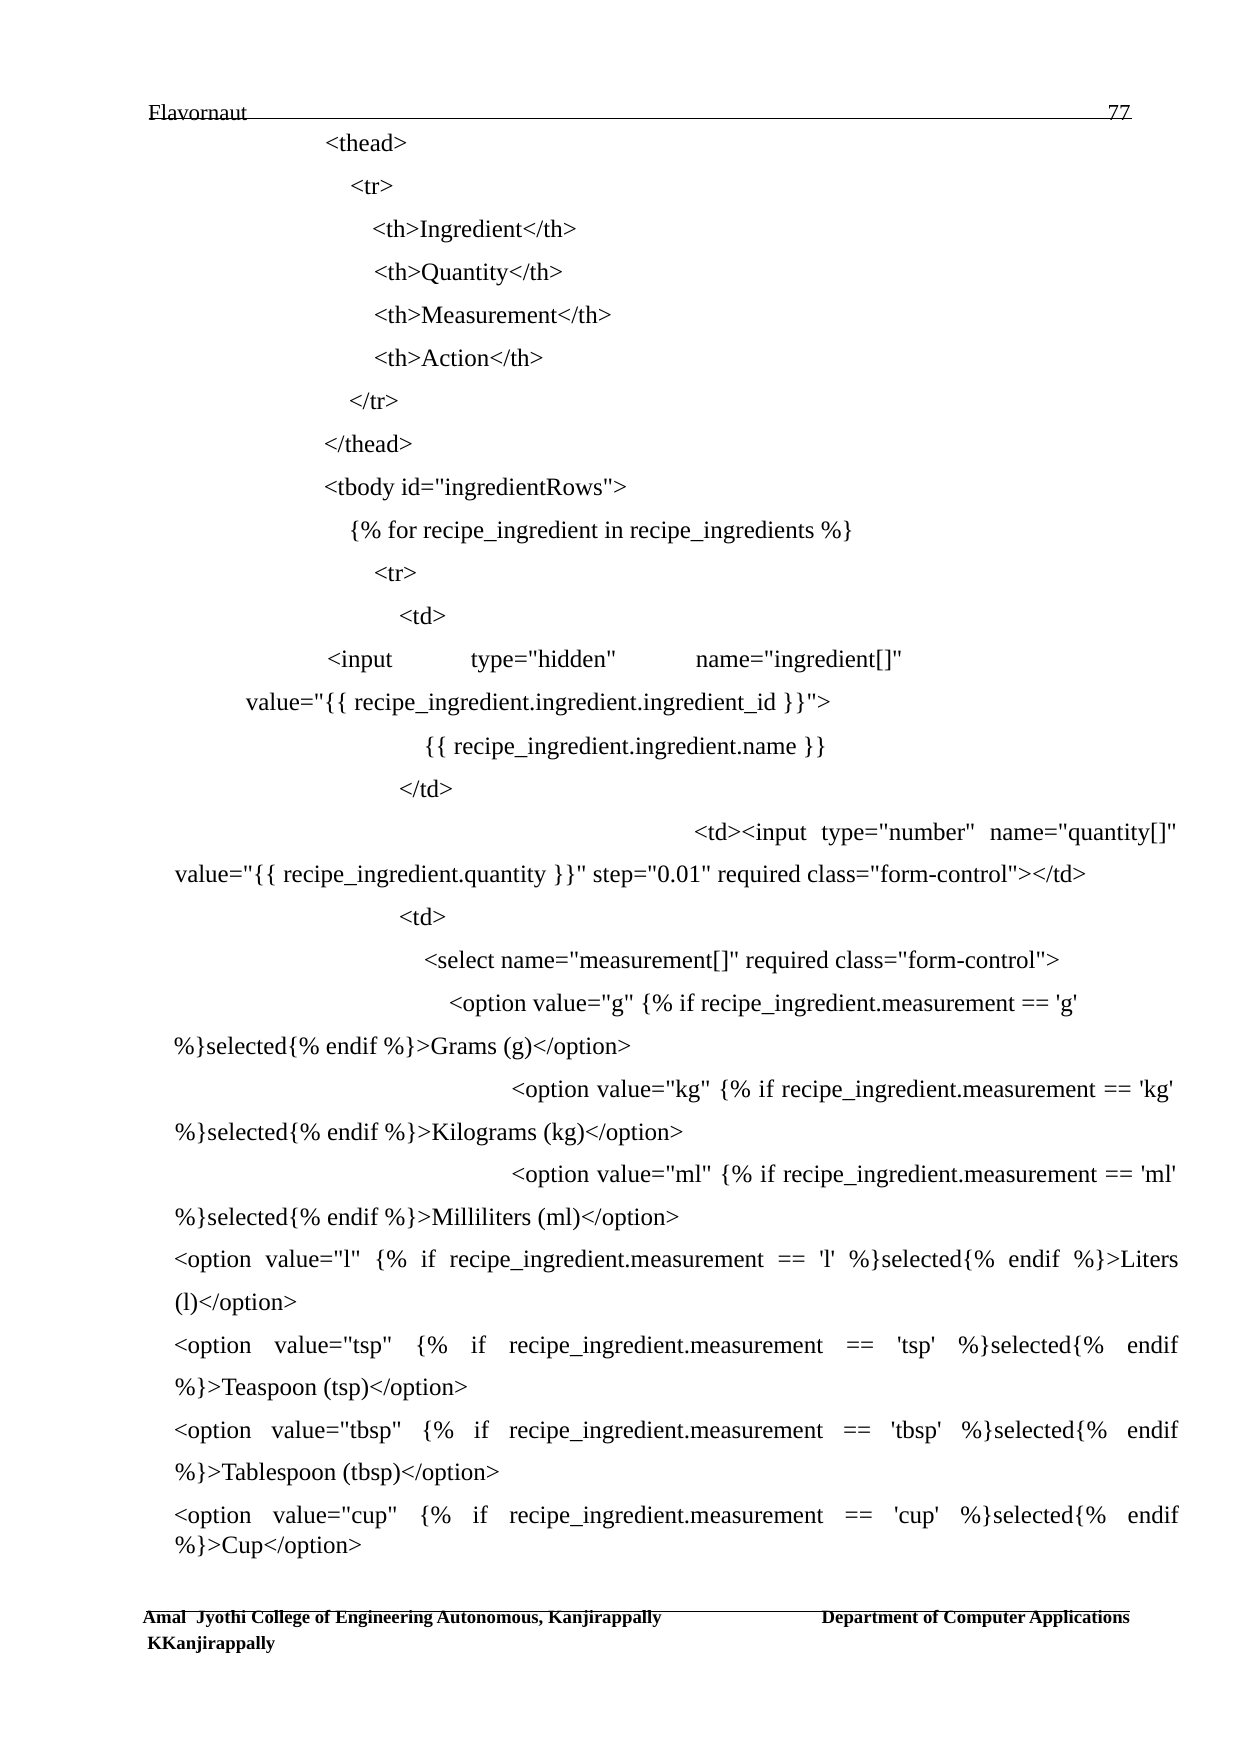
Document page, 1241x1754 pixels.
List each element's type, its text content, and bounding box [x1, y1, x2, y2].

text <th>Action</th> [173, 343, 1179, 372]
text <th>Measurement</th> [173, 300, 1179, 329]
text <td> [173, 601, 1179, 630]
text <option value="tsp" {% if recipe_ingredient.measurement == 'tsp' %}selected{% endif %}>Teaspoon (tsp)</option> [173, 1330, 1179, 1401]
text <option value="g" {% if recipe_ingredient.measurement == 'g' [173, 988, 1179, 1017]
text <tbody id="ingredientRows"> [173, 472, 1179, 501]
text <tr> [275, 171, 1179, 199]
text <thead> [275, 128, 1179, 157]
text <td> [173, 902, 1179, 931]
text <th>Ingredient</th> [171, 214, 1179, 243]
text <option value="tbsp" {% if recipe_ingredient.measurement == 'tbsp' %}selected{% endif %}>Tablespoon (tbsp)</option> [173, 1415, 1179, 1486]
text <td><input type="number" name="quantity[]" value="{{ recipe_ingredient.quantity }}" step="0.01" required class="form-control"></td> [173, 817, 1179, 888]
text </td> [173, 774, 1179, 802]
text </thead> [173, 429, 1179, 458]
text <option value="ml" {% if recipe_ingredient.measurement == 'ml' %}selected{% endif %}>Milliliters (ml)</option> [173, 1159, 1179, 1231]
text {% for recipe_ingredient in recipe_ingredients %} [173, 515, 1179, 544]
text <option value="cup" {% if recipe_ingredient.measurement == 'cup' %}selected{% endif %}>Cup</option> [173, 1500, 1179, 1559]
text {{ recipe_ingredient.ingredient.name }} [173, 731, 1179, 759]
text <select name="measurement[]" required class="form-control"> [173, 945, 1179, 974]
text <tr> [173, 558, 1179, 587]
text <option value="kg" {% if recipe_ingredient.measurement == 'kg' %}selected{% endif %}>Kilograms (kg)</option> [173, 1074, 1179, 1145]
text %}selected{% endif %}>Grams (g)</option> [173, 1031, 1179, 1060]
text <option value="l" {% if recipe_ingredient.measurement == 'l' %}selected{% endif %}>Liters (l)</option> [173, 1244, 1179, 1316]
text <th>Quantity</th> [173, 257, 1179, 286]
text </tr> [173, 386, 1179, 415]
text <input type="hidden" name="ingredient[]" value="{{ recipe_ingredient.ingredient.ingredient_id }}"> [173, 644, 1179, 716]
